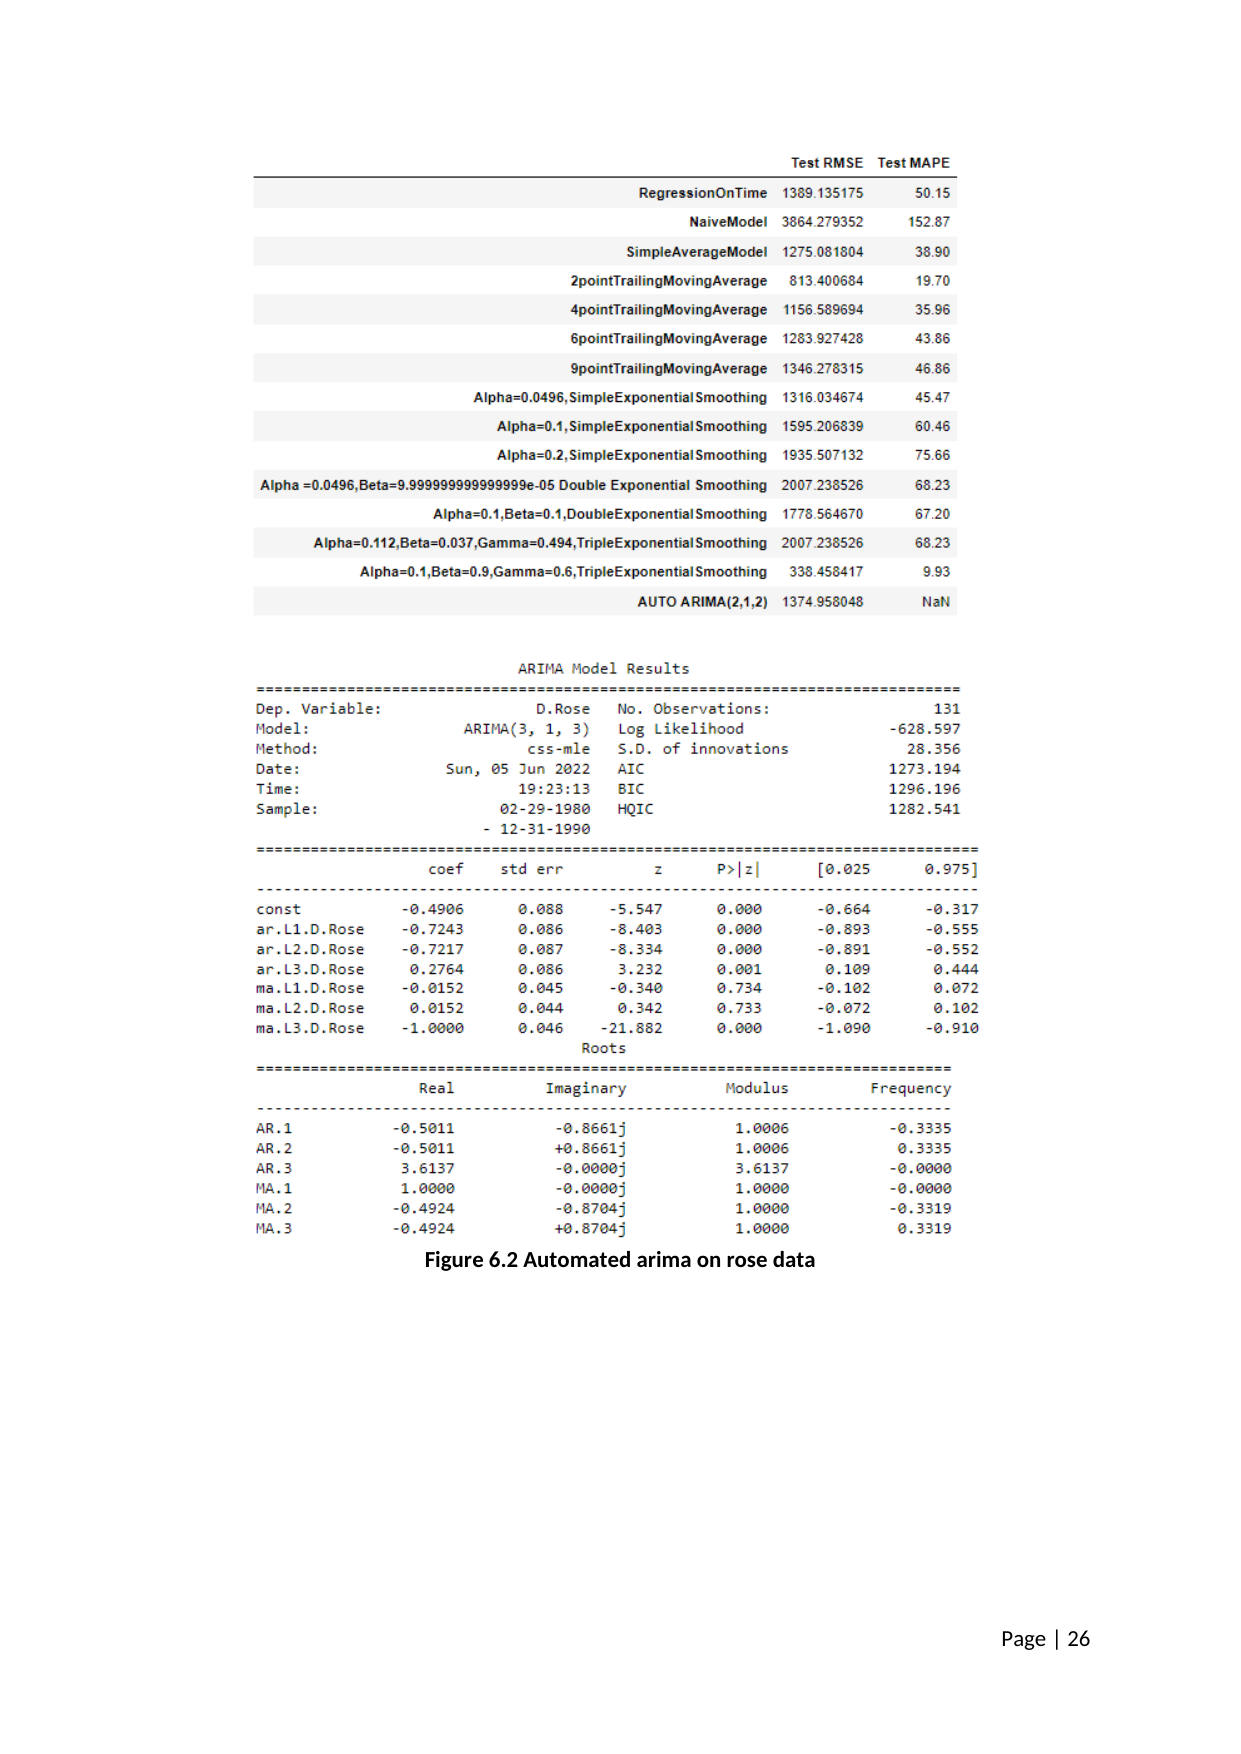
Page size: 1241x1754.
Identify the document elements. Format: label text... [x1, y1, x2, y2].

picture [243, 655, 997, 1246]
text Figure 6.2 Automated arima on rose data [150, 1246, 1090, 1274]
picture [245, 150, 996, 628]
